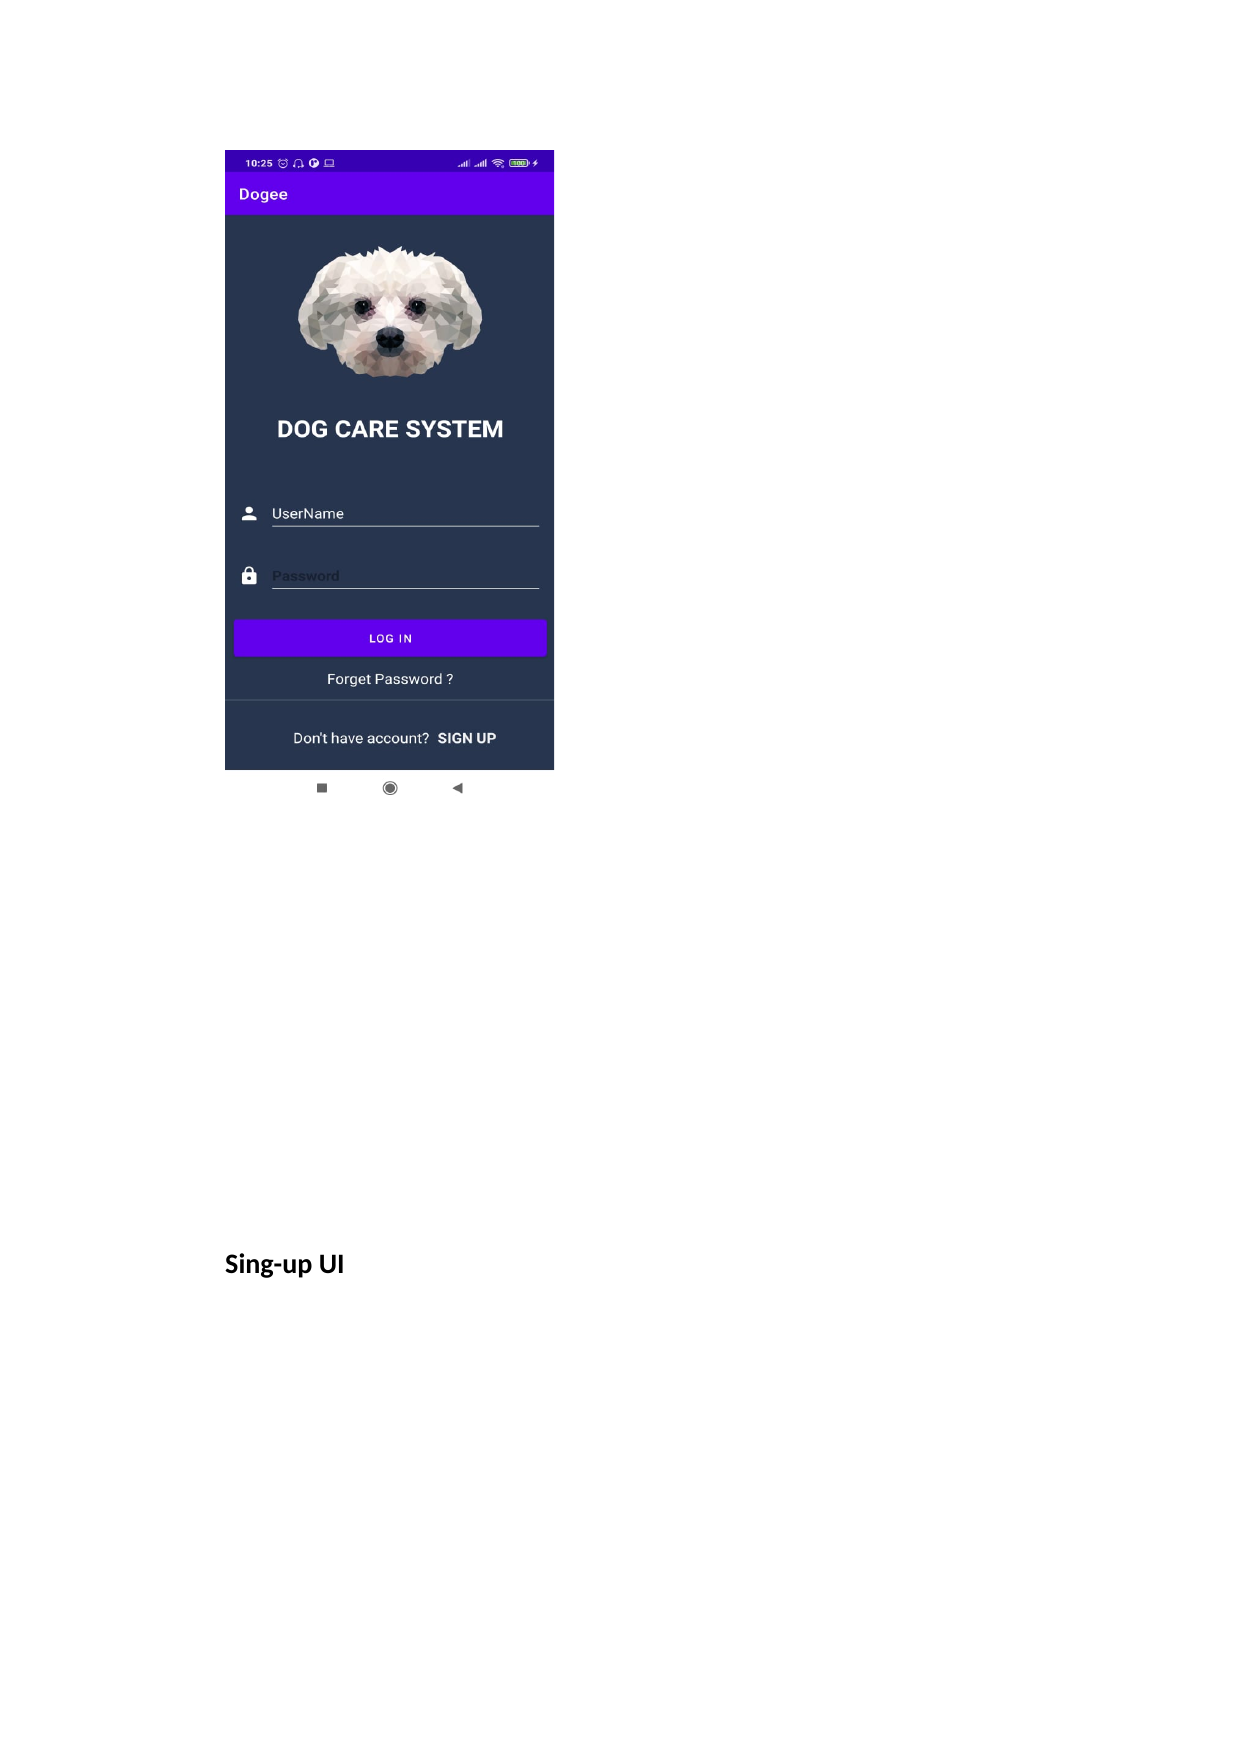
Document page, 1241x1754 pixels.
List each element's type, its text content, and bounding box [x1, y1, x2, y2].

list Sing-up UI [225, 1246, 1090, 1280]
picture [225, 150, 555, 806]
